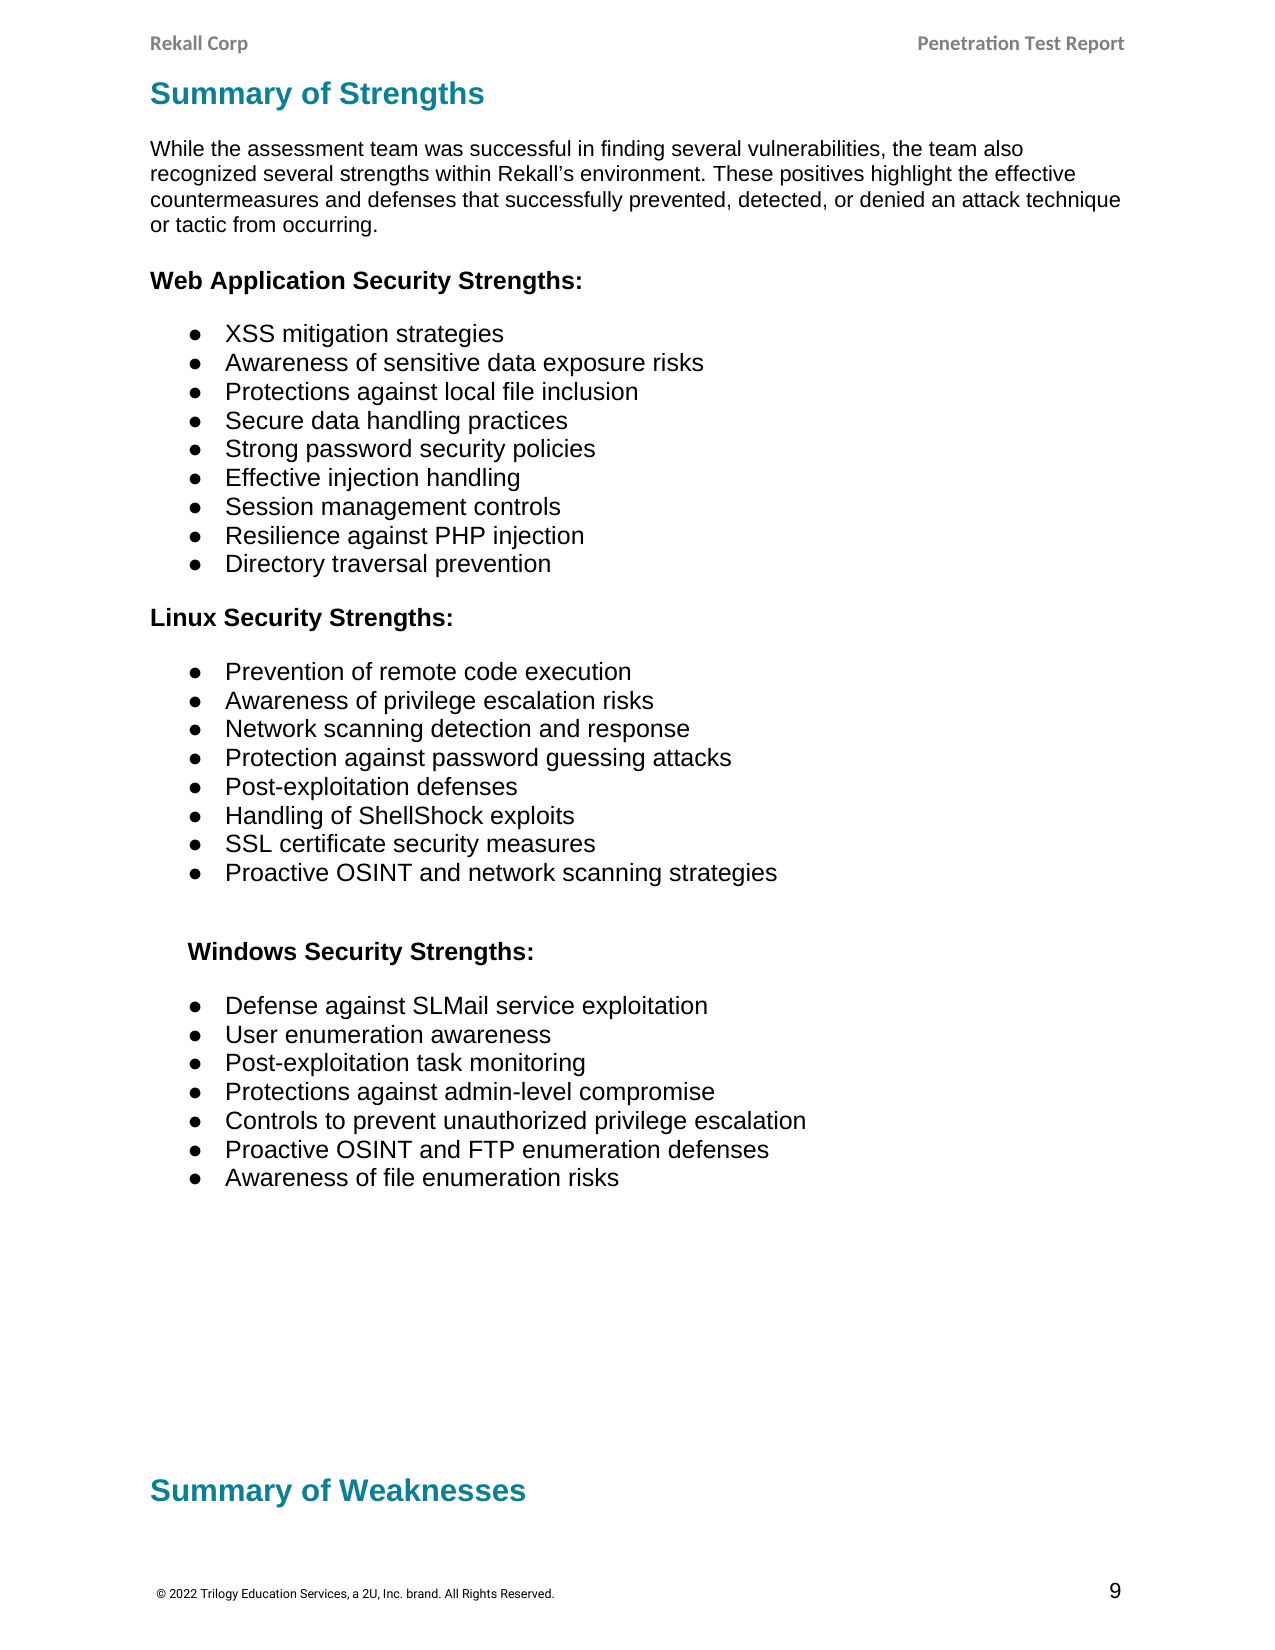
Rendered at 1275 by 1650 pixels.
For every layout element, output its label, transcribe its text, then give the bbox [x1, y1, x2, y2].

list Proactive OSINT and FTP enumeration defenses [187, 1135, 1125, 1163]
list Proactive OSINT and network scanning strategies [187, 858, 1125, 912]
subtitle Windows Security Strengths: [187, 937, 1125, 966]
list Protection against password guessing attacks [187, 743, 1125, 772]
list User enumeration awareness [187, 1020, 1125, 1048]
list Network scanning detection and response [187, 714, 1125, 743]
list Effective injection handling [187, 463, 1125, 492]
list Post-exploitation task monitoring [187, 1048, 1125, 1077]
list Strong password security policies [187, 434, 1125, 463]
list Session management controls [187, 492, 1125, 521]
list Awareness of file enumeration risks [187, 1163, 1125, 1192]
text Web Application Security Strengths: [150, 266, 1125, 294]
list Controls to prevent unauthorized privilege escalation [187, 1106, 1125, 1135]
list XSS mitigation strategies [187, 319, 1125, 348]
list Protections against local file inclusion [187, 377, 1125, 406]
list Awareness of sensitive data exposure risks [187, 348, 1125, 377]
list Resilience against PHP injection [187, 521, 1125, 549]
list Protections against admin-level compromise [187, 1077, 1125, 1106]
list Post-exploitation defenses [187, 772, 1125, 801]
list Handling of ShellShock exploits [187, 801, 1125, 829]
text While the assessment team was successful in finding several vulnerabilities, the team also recognized several strengths within Rekall’s environment. These positives highlight the effective countermeasures and defenses that successfully prevented, detected, or denied an attack technique or tactic from occurring. [150, 136, 1125, 237]
subtitle Summary of Strengths [150, 75, 1125, 111]
subtitle Summary of Weaknesses [150, 1472, 1125, 1508]
list Awareness of privilege escalation risks [187, 686, 1125, 714]
text Linux Security Strengths: [150, 603, 1125, 632]
list Secure data handling practices [187, 406, 1125, 434]
list Directory traversal prevention [187, 549, 1125, 578]
list Defense against SLMail service exploitation [187, 991, 1125, 1020]
list Prevention of remote code execution [187, 657, 1125, 686]
list SSL certificate security measures [187, 829, 1125, 858]
